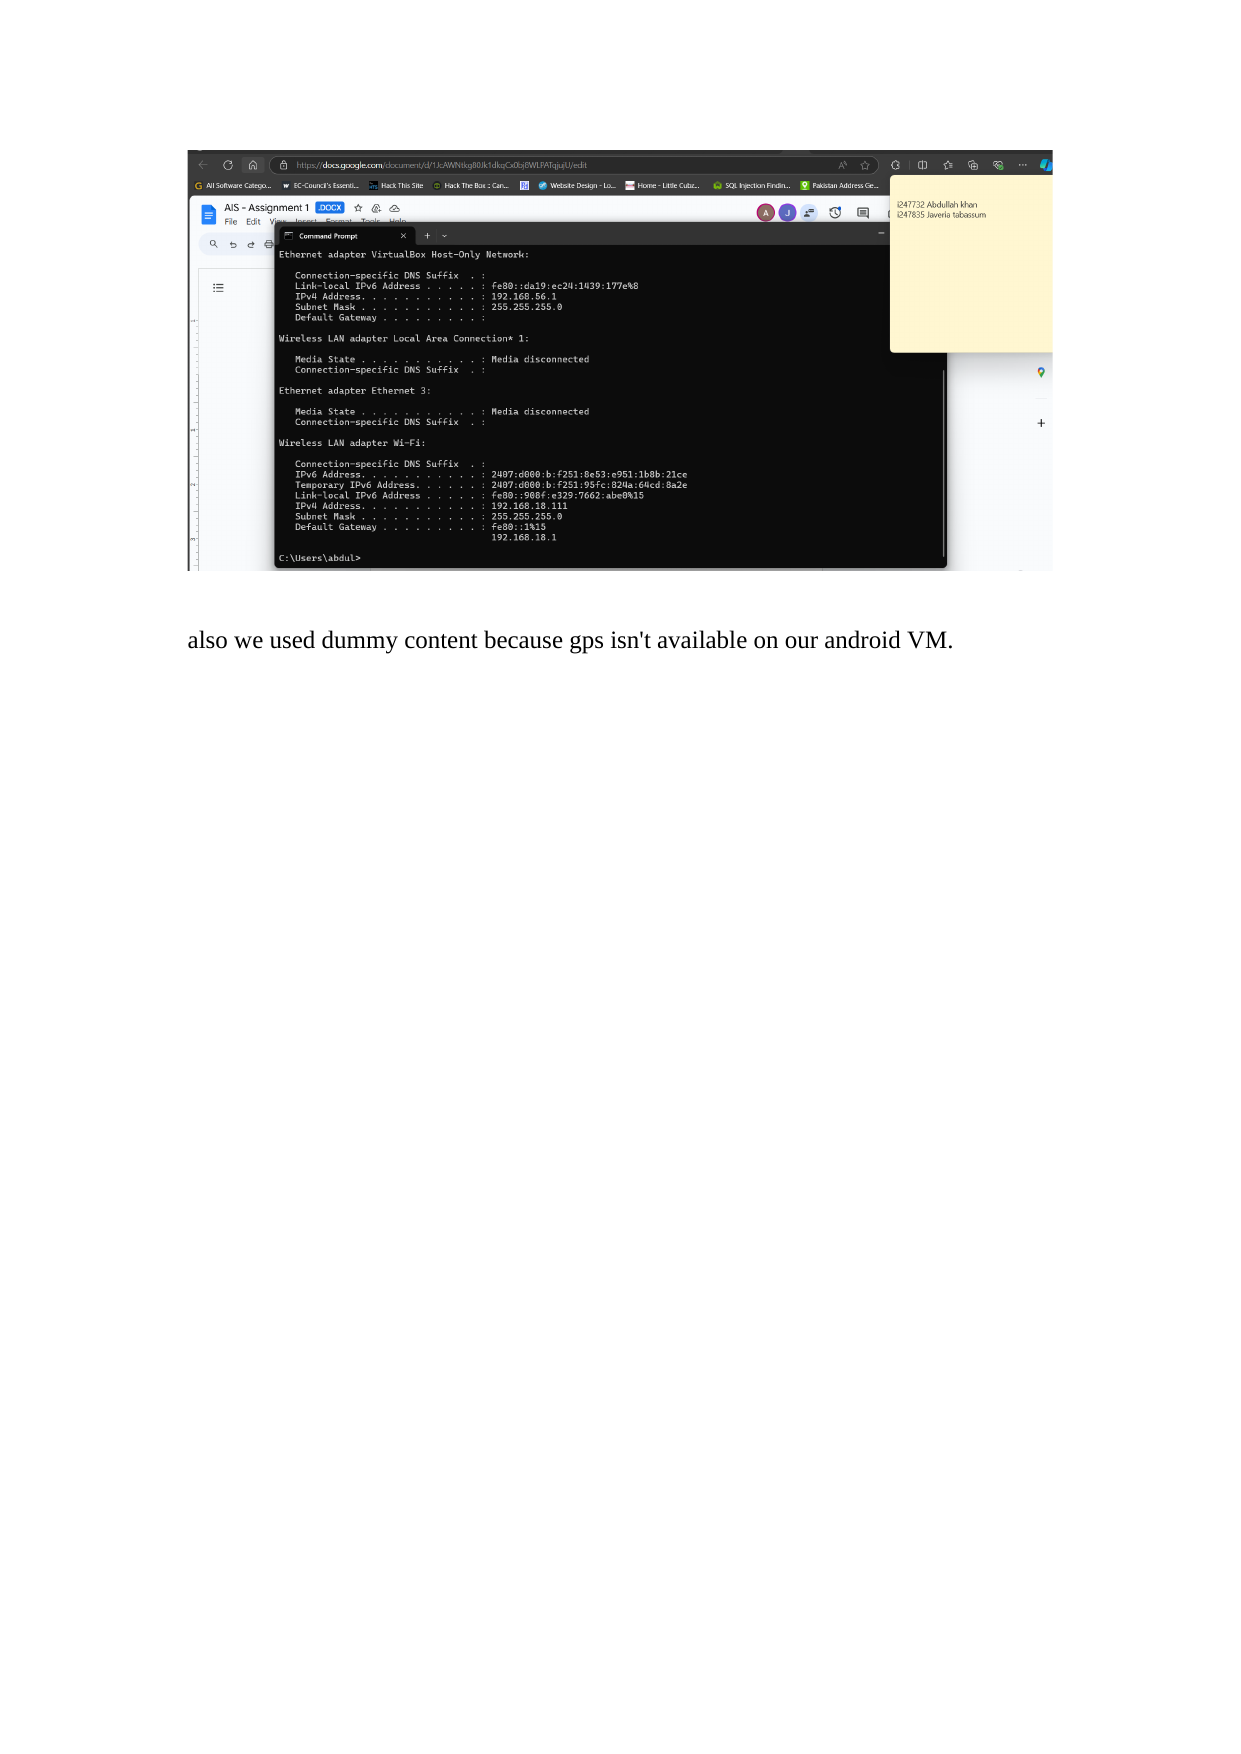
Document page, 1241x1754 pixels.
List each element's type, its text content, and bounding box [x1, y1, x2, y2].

text also we used dummy content because gps isn't available on our android VM. [187, 625, 1053, 654]
picture [187, 150, 1053, 571]
